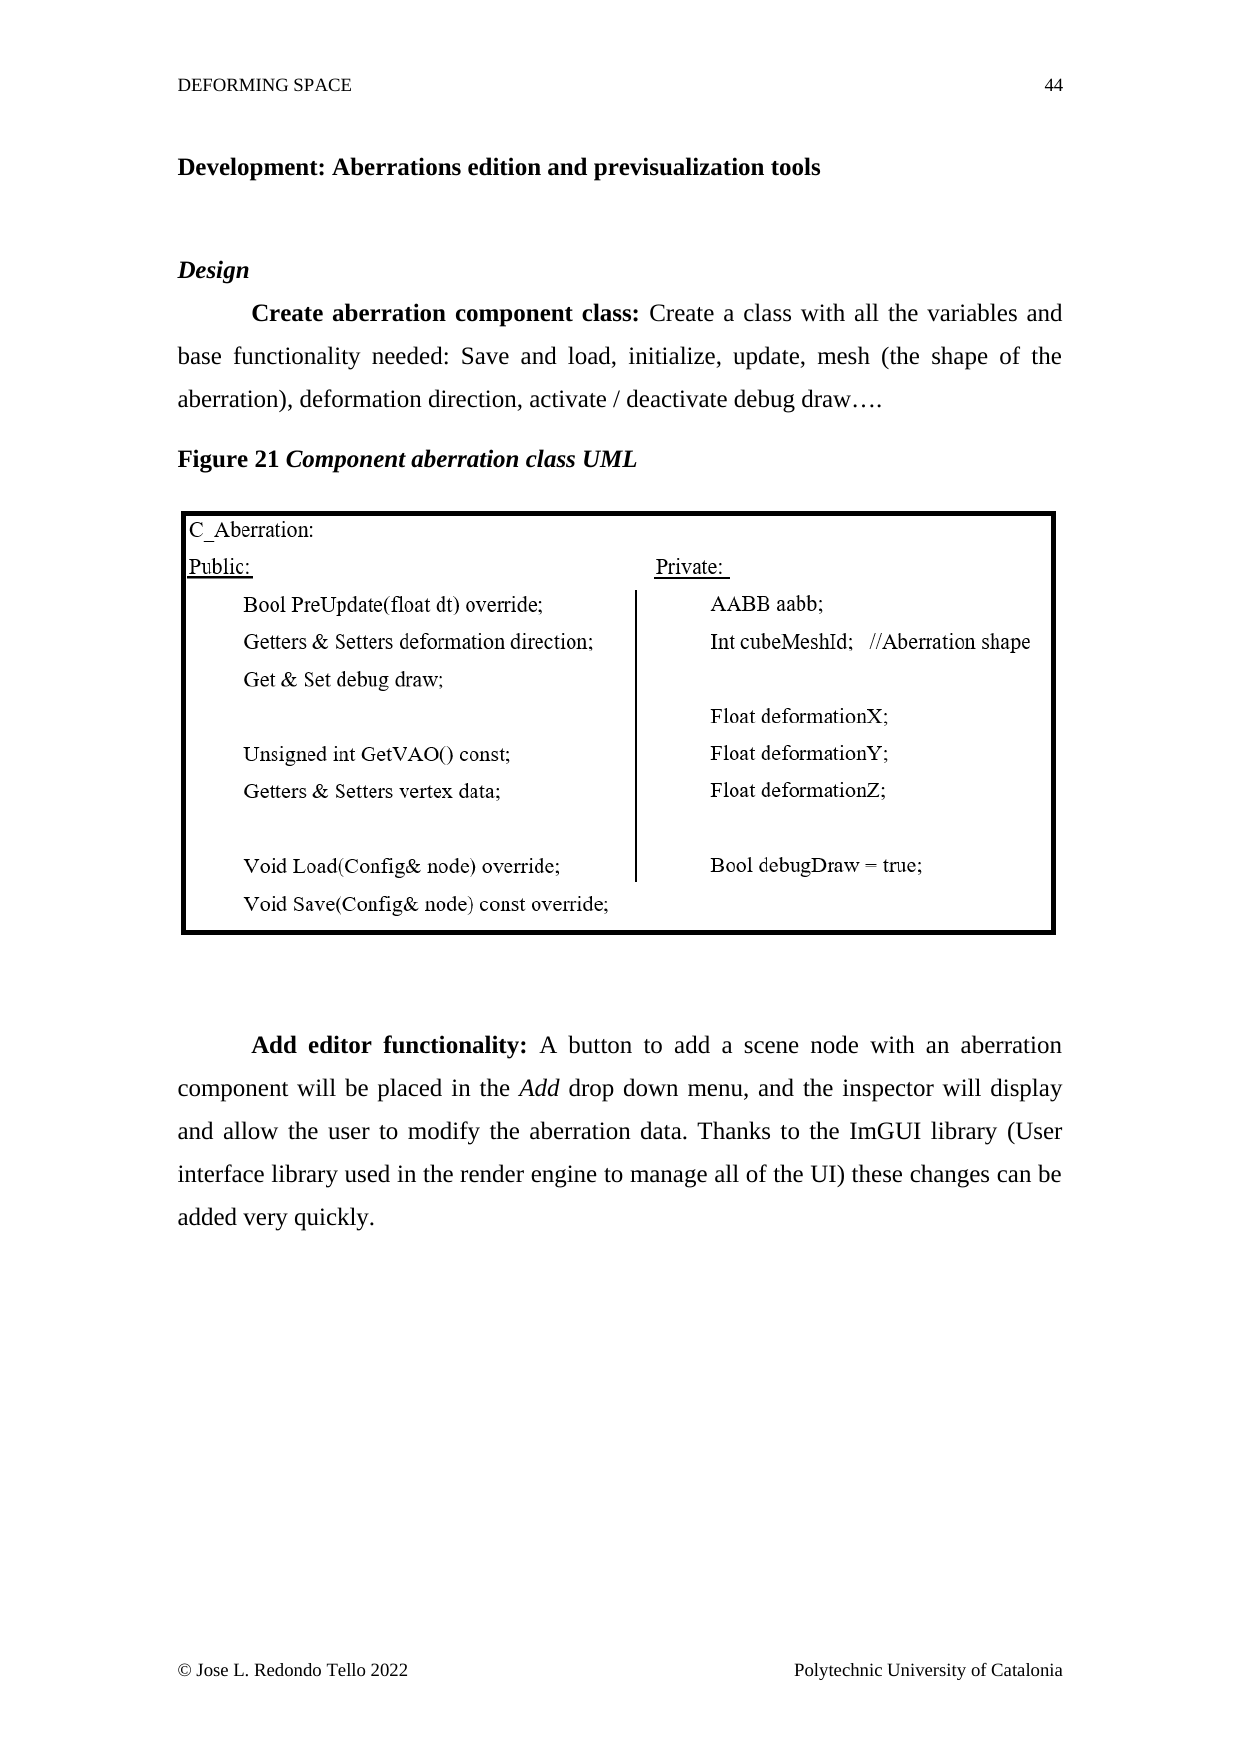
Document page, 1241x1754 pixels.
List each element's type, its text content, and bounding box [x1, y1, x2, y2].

subtitle Development: Aberrations edition and previsualization tools [177, 152, 1063, 181]
picture [177, 507, 1062, 939]
subtitle Design [177, 255, 1063, 283]
text Add editor functionality: A button to add a scene node with an aberration component will be placed in the Add drop down menu, and the inspector will display and allow the user to modify the aberration data. Thanks to the ImGUI library (User interface library used in the render engine to manage all of the UI) these changes can be added very quickly. [177, 1030, 1063, 1231]
text Create aberration component class: Create a class with all the variables and base functionality needed: Save and load, initialize, update, mesh (the shape of the aberration), deformation direction, activate / deactivate debug draw…. [177, 298, 1063, 413]
